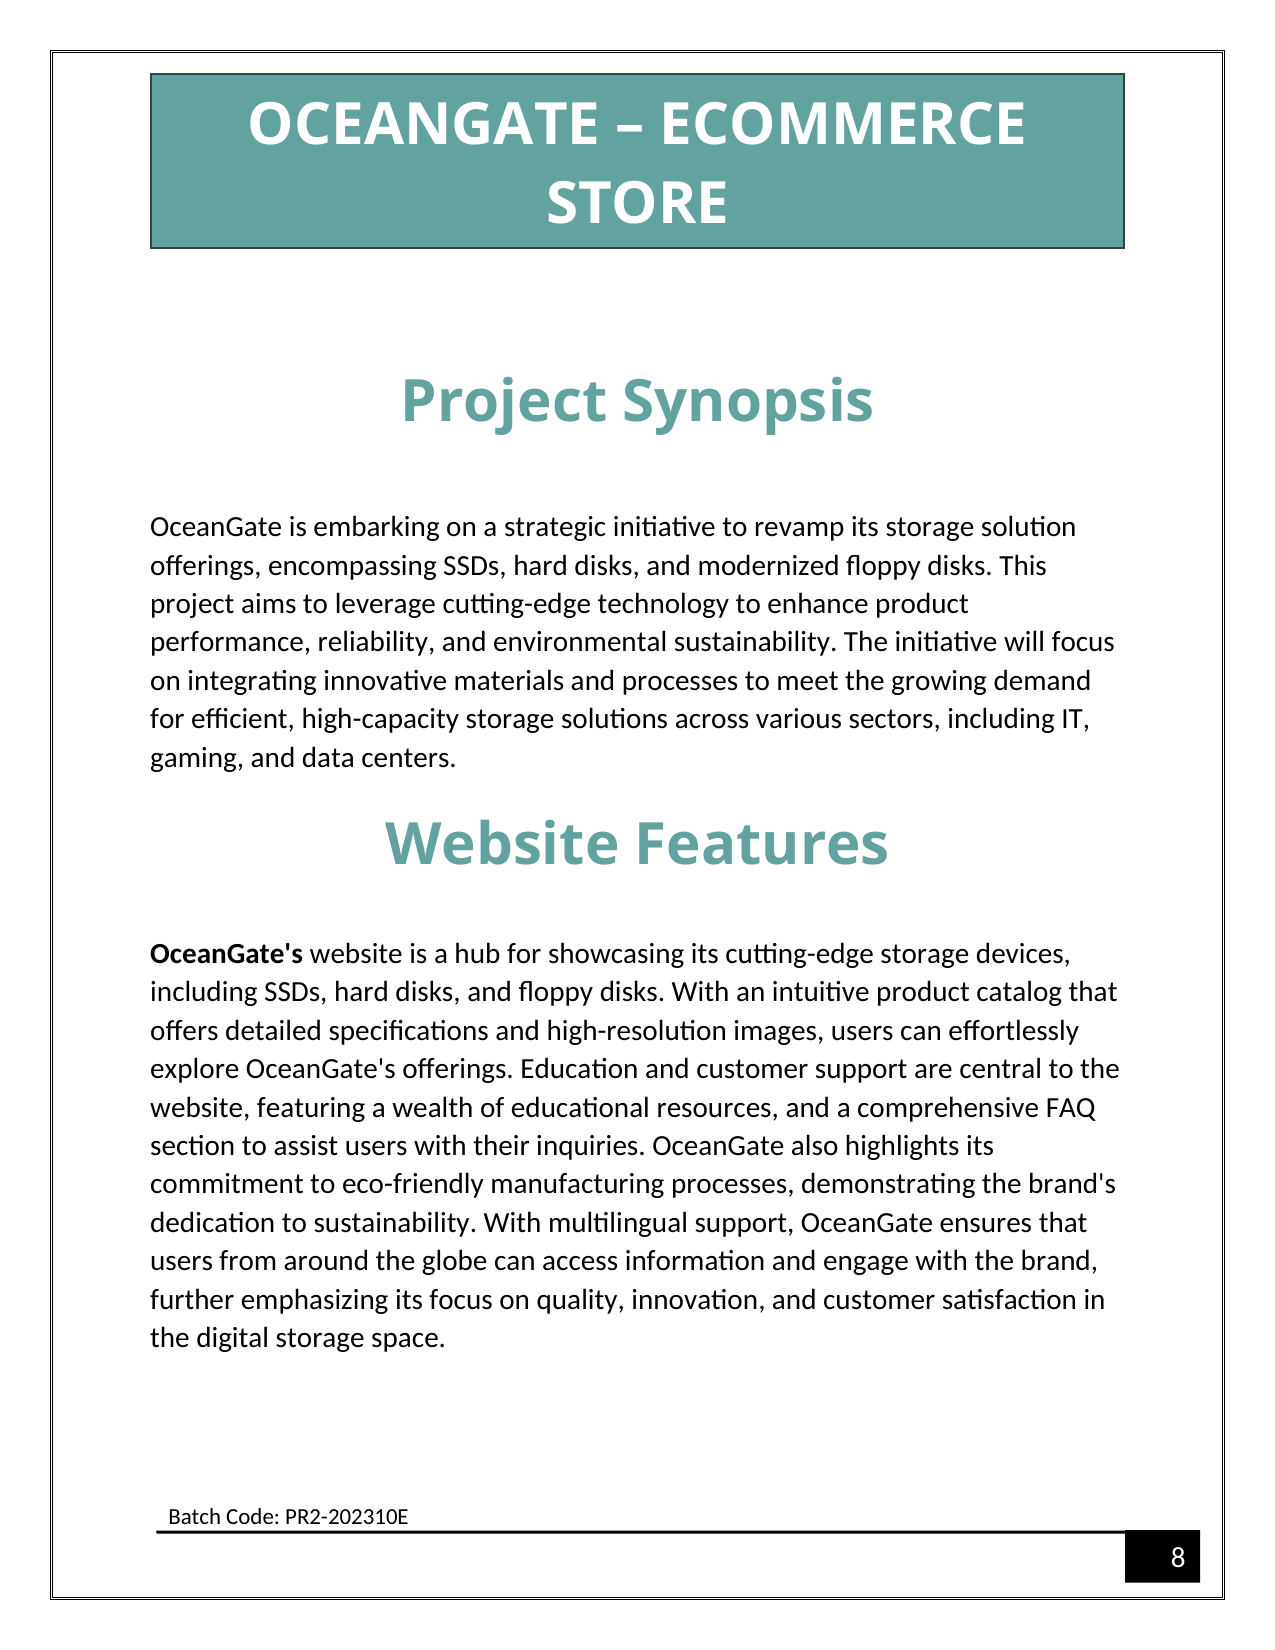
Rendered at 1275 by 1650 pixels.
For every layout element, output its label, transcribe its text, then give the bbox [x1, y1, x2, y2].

subtitle Website Features [150, 802, 1125, 882]
text Project Synopsis [150, 359, 1125, 438]
text OceanGate's website is a hub for showcasing its cutting-edge storage devices, including SSDs, hard disks, and floppy disks. With an intuitive product catalog that offers detailed specifications and high-resolution images, users can effortlessly explore OceanGate's offerings. Education and customer support are central to the website, featuring a wealth of educational resources, and a comprehensive FAQ section to assist users with their inquiries. OceanGate also highlights its commitment to eco-friendly manufacturing processes, demonstrating the brand's dedication to sustainability. With multilingual support, OceanGate ensures that users from around the globe can access information and engage with the brand, further emphasizing its focus on quality, innovation, and customer satisfaction in the digital storage space. [150, 935, 1125, 1355]
text OceanGate is embarking on a strategic initiative to revamp its storage solution offerings, encompassing SSDs, hard disks, and modernized floppy disks. This project aims to leverage cutting-edge technology to enhance product performance, reliability, and environmental sustainability. The initiative will focus on integrating innovative materials and processes to meet the growing demand for efficient, high-capacity storage solutions across various sectors, including IT, gaming, and data centers. [150, 508, 1125, 774]
